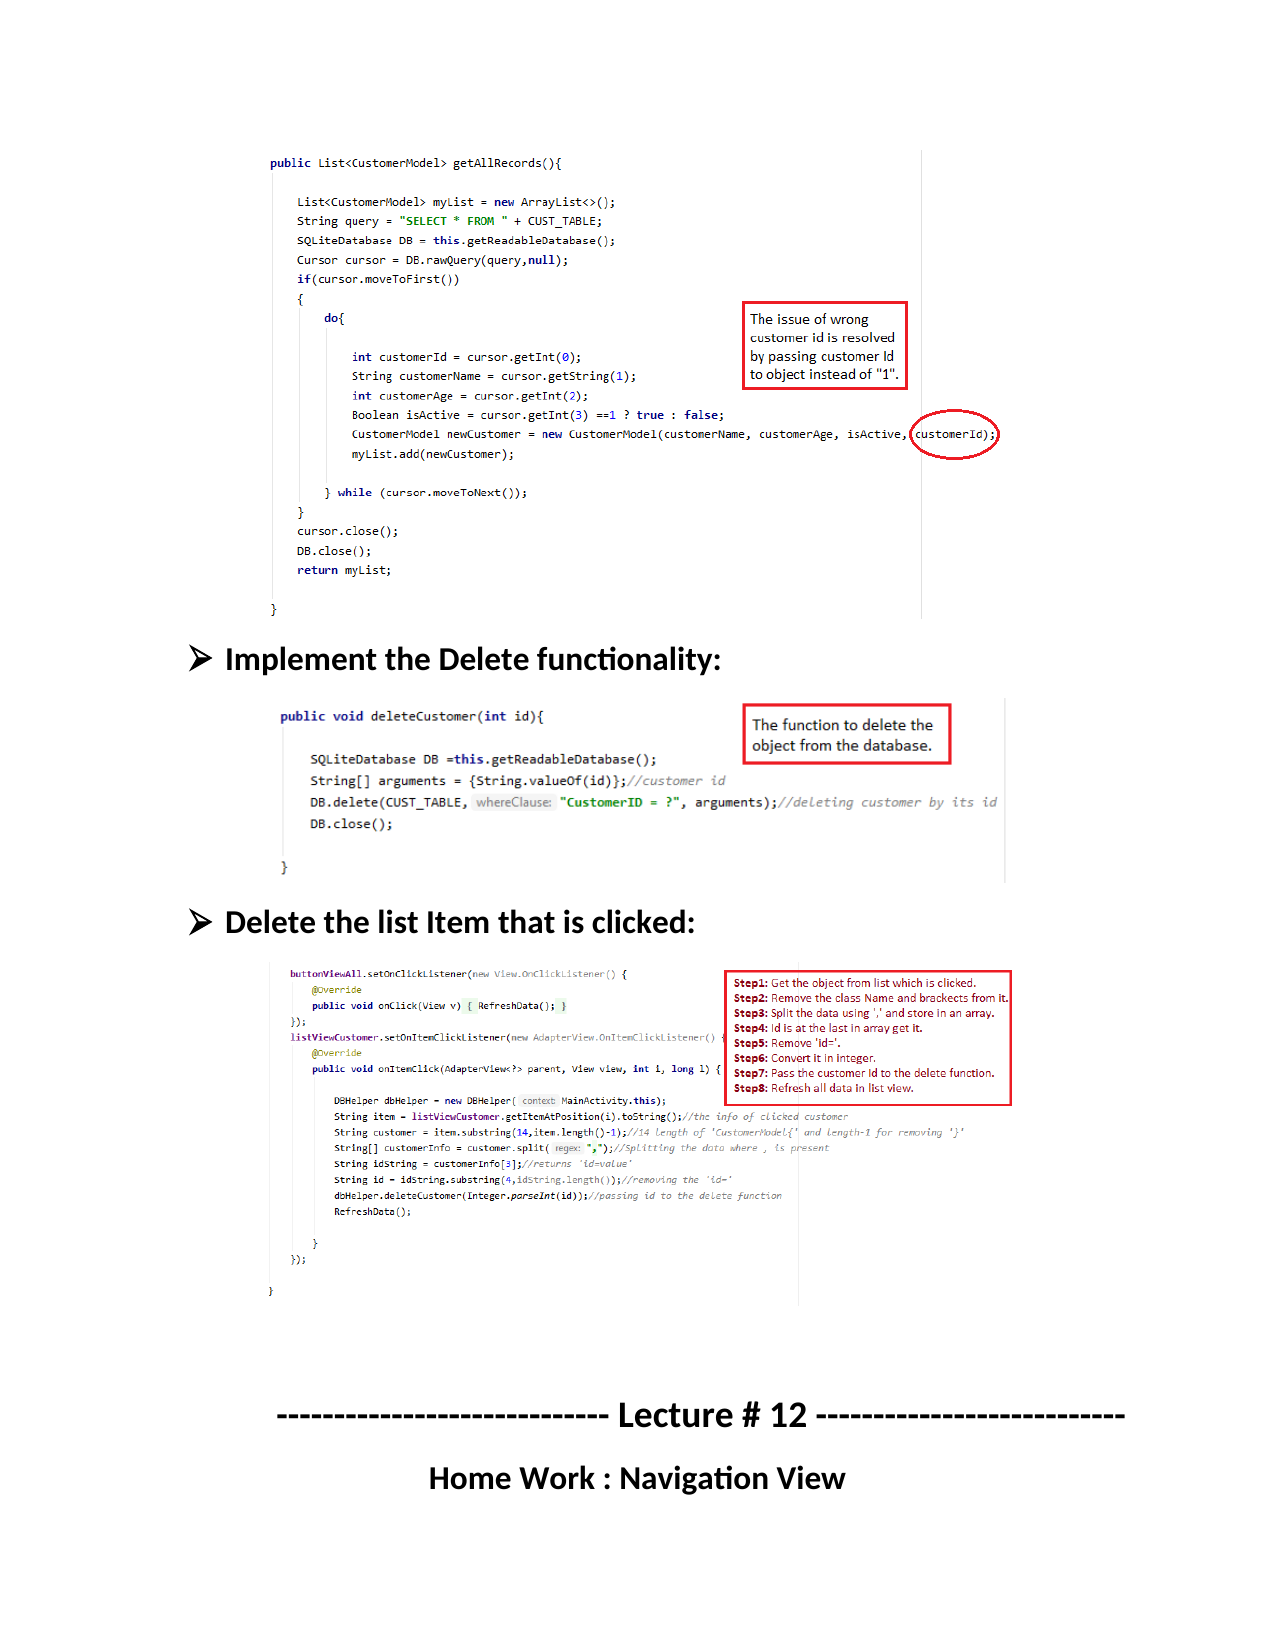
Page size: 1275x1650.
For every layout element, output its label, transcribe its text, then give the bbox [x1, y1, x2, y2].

text Home Work : Navigation View [150, 1457, 1125, 1498]
list Delete the list Item that is clicked: [187, 901, 1125, 942]
list Implement the Delete functionality: [187, 638, 1125, 678]
text ----------------------------- Lecture # 12 --------------------------- [150, 1391, 1125, 1437]
